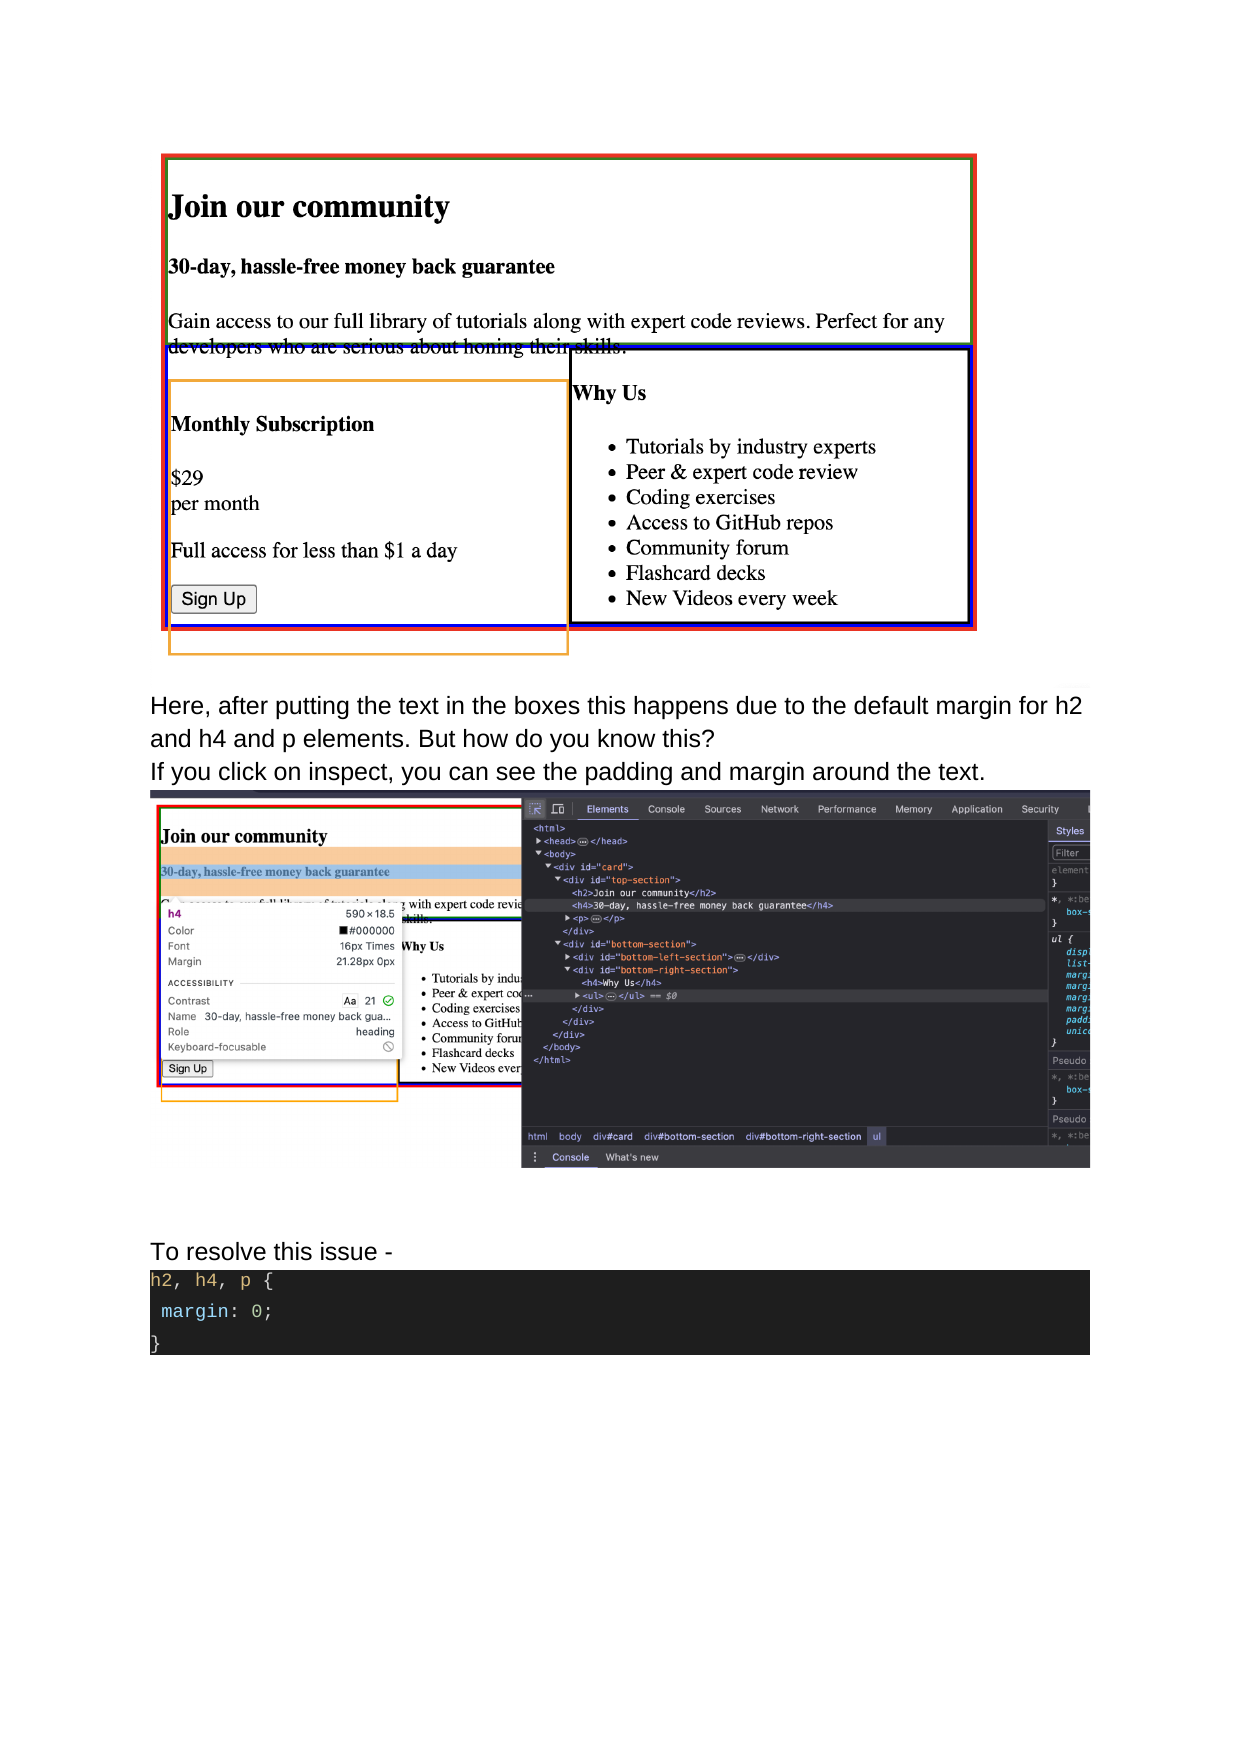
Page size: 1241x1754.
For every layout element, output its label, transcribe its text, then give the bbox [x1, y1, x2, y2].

text margin: 0; [150, 1302, 1090, 1323]
text } [150, 1334, 1090, 1355]
text h2, h4, p { [150, 1270, 1090, 1292]
picture [150, 150, 1091, 688]
picture [150, 790, 1091, 1168]
text If you click on inspect, you can see the padding and margin around the text. [150, 757, 1090, 786]
text Here, after putting the text in the boxes this happens due to the default margin for h2 and h4 and p elements. But how do you know this? [150, 691, 1090, 753]
text To resolve this issue - [150, 1237, 1090, 1266]
